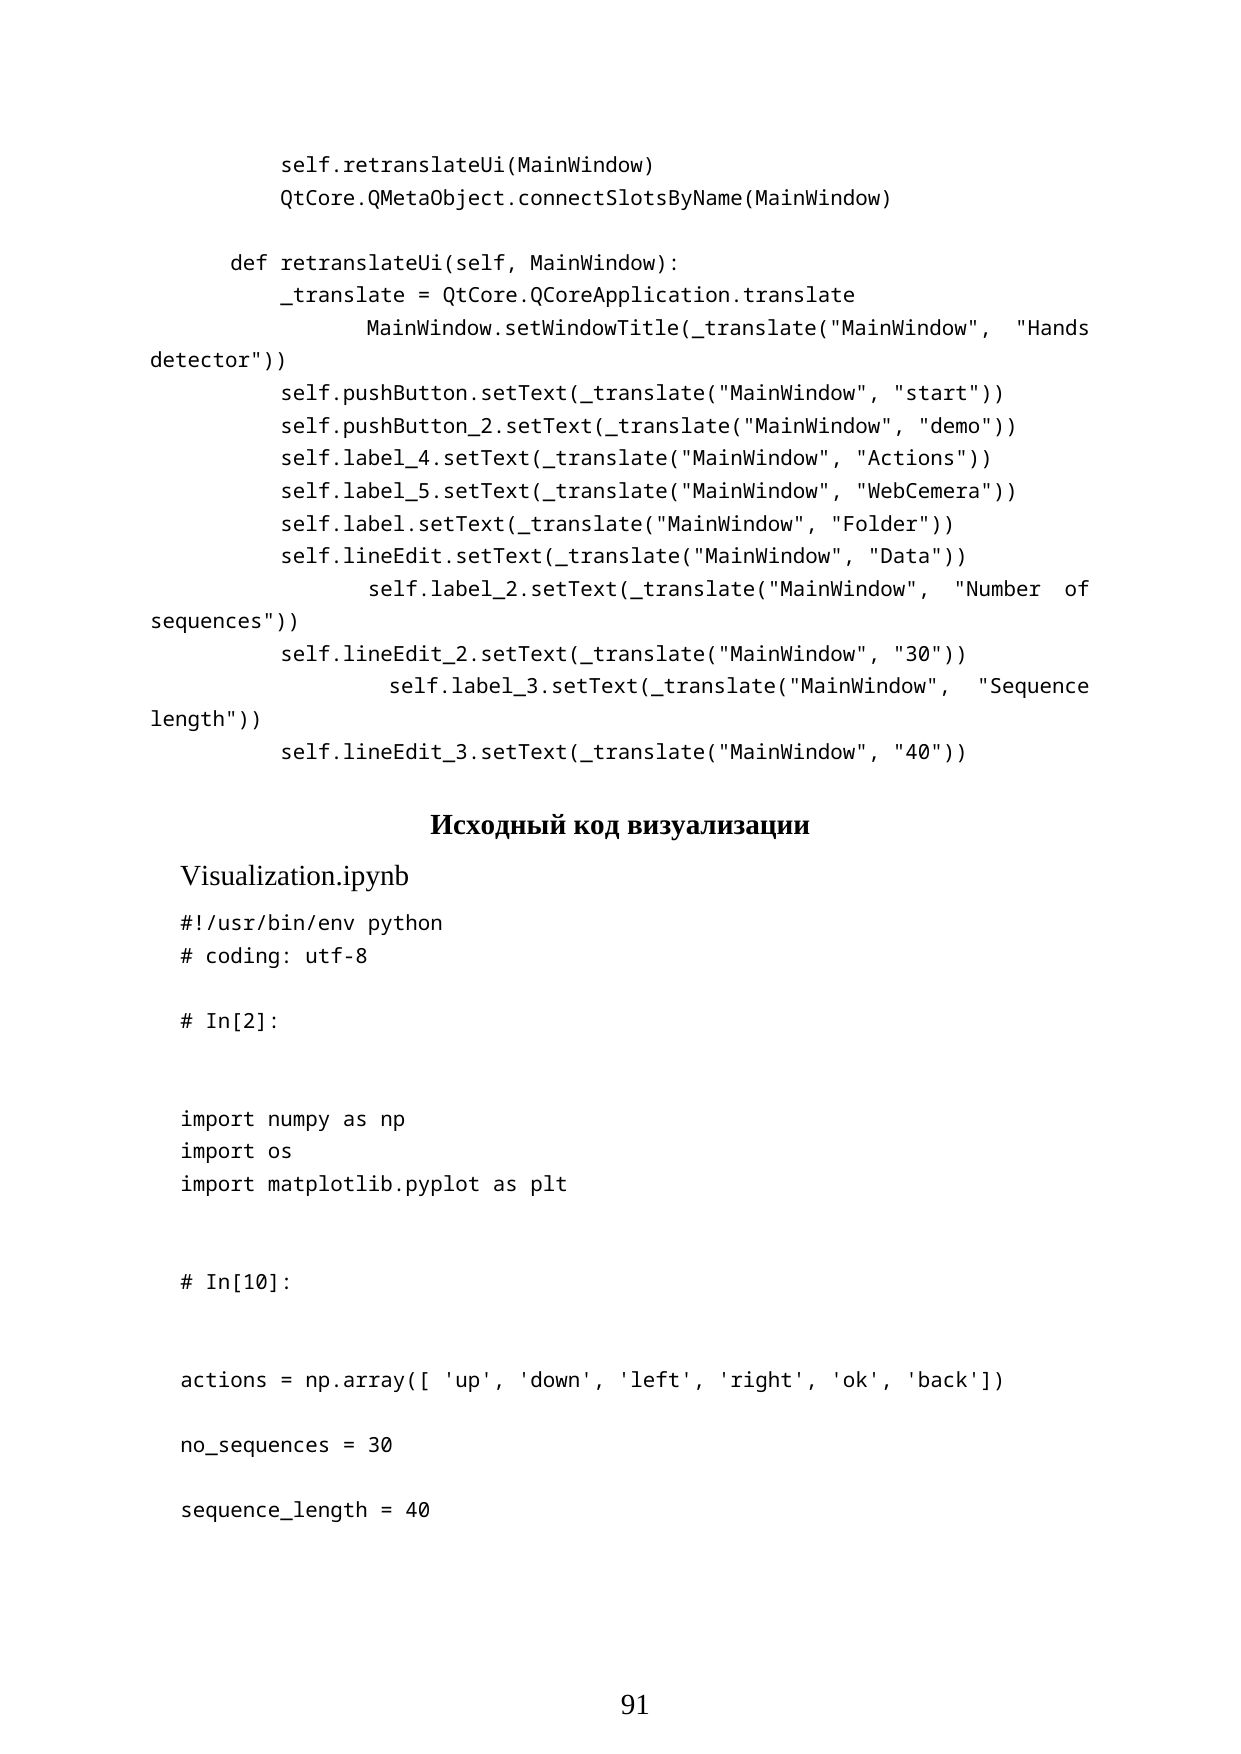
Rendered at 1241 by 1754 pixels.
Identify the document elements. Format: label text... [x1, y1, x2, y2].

text actions = np.array([ 'up', 'down', 'left', 'right', 'ok', 'back']) [150, 1365, 1090, 1393]
text import numpy as np [150, 1104, 1090, 1132]
text self.label_4.setText(_translate("MainWindow", "Actions")) [150, 443, 1090, 472]
text self.lineEdit_2.setText(_translate("MainWindow", "30")) [150, 639, 1090, 667]
text self.pushButton_2.setText(_translate("MainWindow", "demo")) [150, 411, 1090, 439]
text MainWindow.setWindowTitle(_translate("MainWindow", "Hands detector")) [150, 313, 1090, 374]
text import os [150, 1137, 1090, 1165]
text self.label_2.setText(_translate("MainWindow", "Number of sequences")) [150, 574, 1090, 635]
text def retranslateUi(self, MainWindow): [150, 248, 1090, 276]
text # In[10]: [150, 1267, 1090, 1295]
text #!/usr/bin/env python [150, 908, 1090, 937]
text self.pushButton.setText(_translate("MainWindow", "start")) [150, 378, 1090, 407]
text # coding: utf-8 [150, 941, 1090, 969]
subtitle Исходный код визуализации [150, 807, 1090, 841]
text self.label_5.setText(_translate("MainWindow", "WebCemera")) [150, 476, 1090, 504]
text # In[2]: [150, 1006, 1090, 1034]
text Visualization.ipynb [150, 858, 1090, 892]
text import matplotlib.pyplot as plt [150, 1169, 1090, 1198]
text no_sequences = 30 [150, 1430, 1090, 1458]
text self.lineEdit.setText(_translate("MainWindow", "Data")) [150, 541, 1090, 570]
text self.lineEdit_3.setText(_translate("MainWindow", "40")) [150, 737, 1090, 765]
text self.retranslateUi(MainWindow) [150, 150, 1090, 178]
text self.label_3.setText(_translate("MainWindow", "Sequence length")) [150, 672, 1090, 733]
text QtCore.QMetaObject.connectSlotsByName(MainWindow) [150, 183, 1090, 211]
text sequence_length = 40 [150, 1495, 1090, 1524]
text self.label.setText(_translate("MainWindow", "Folder")) [150, 509, 1090, 537]
text _translate = QtCore.QCoreApplication.translate [150, 280, 1090, 309]
